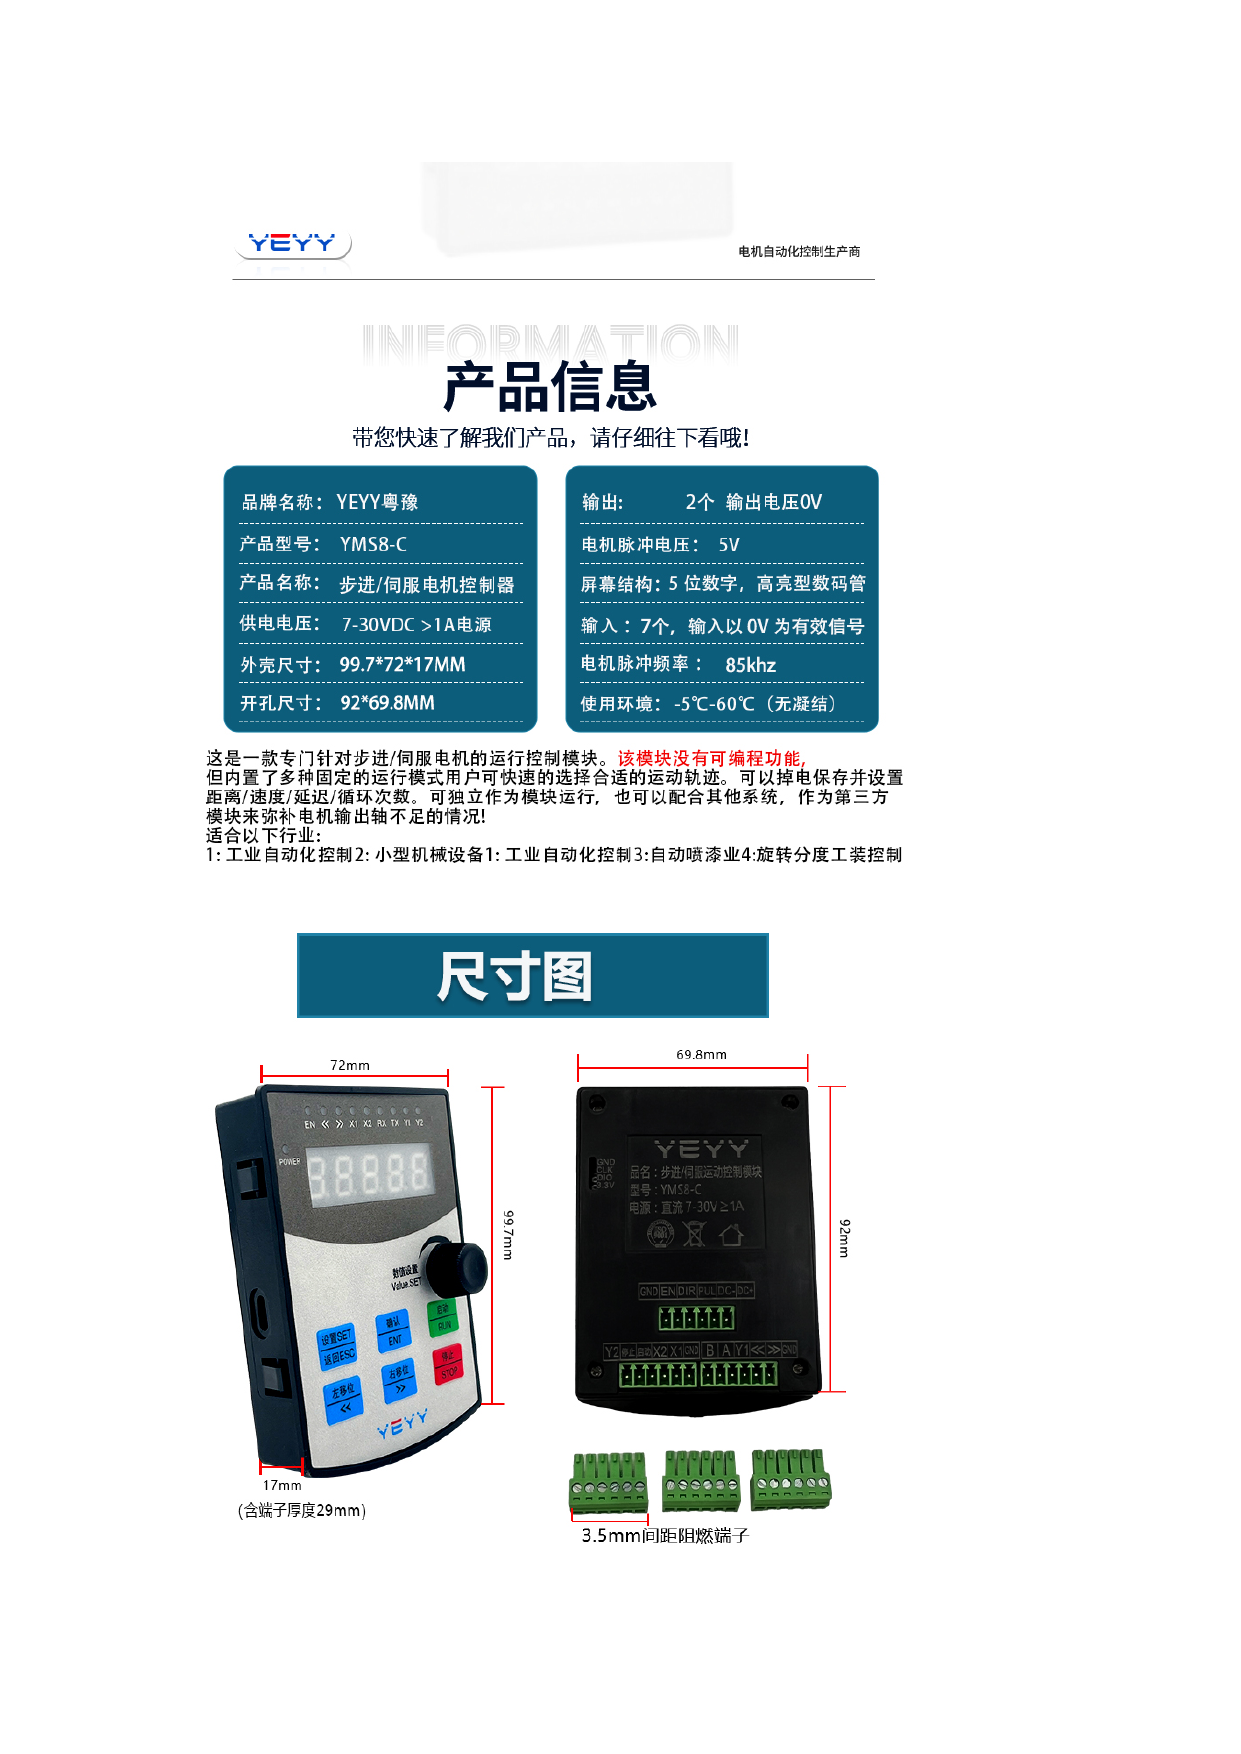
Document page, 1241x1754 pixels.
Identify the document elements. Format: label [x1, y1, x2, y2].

picture [187, 909, 879, 1578]
picture [187, 162, 913, 882]
